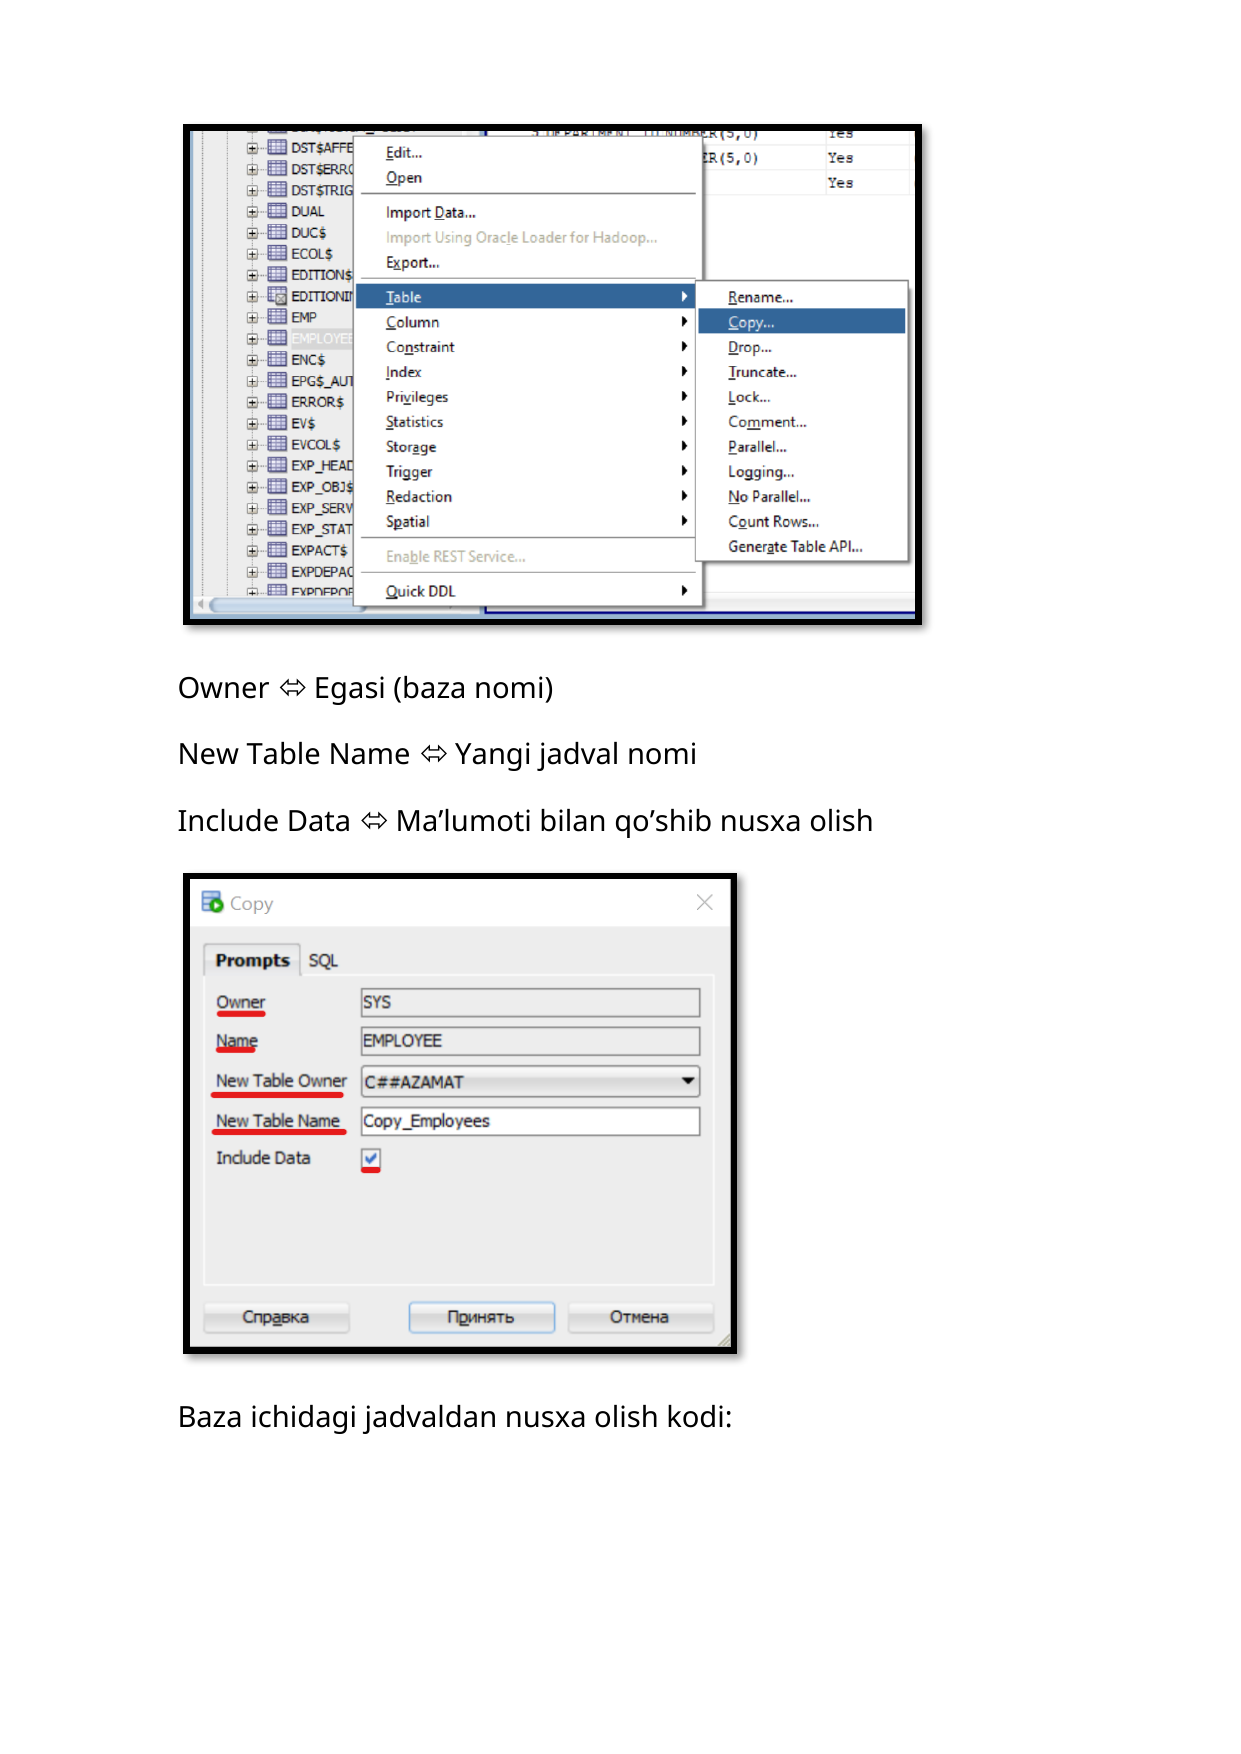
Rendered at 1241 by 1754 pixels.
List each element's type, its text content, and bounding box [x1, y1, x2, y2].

text Owner Egasi (baza nomi) [177, 667, 1240, 707]
text New Table Name Yangi jadval nomi [177, 733, 1240, 773]
picture [190, 131, 915, 619]
picture [190, 879, 731, 1347]
text Baza ichidagi jadvaldan nusxa olish kodi: [177, 1396, 1240, 1436]
text Include Data Ma’lumoti bilan qo’shib nusxa olish [177, 800, 1240, 839]
